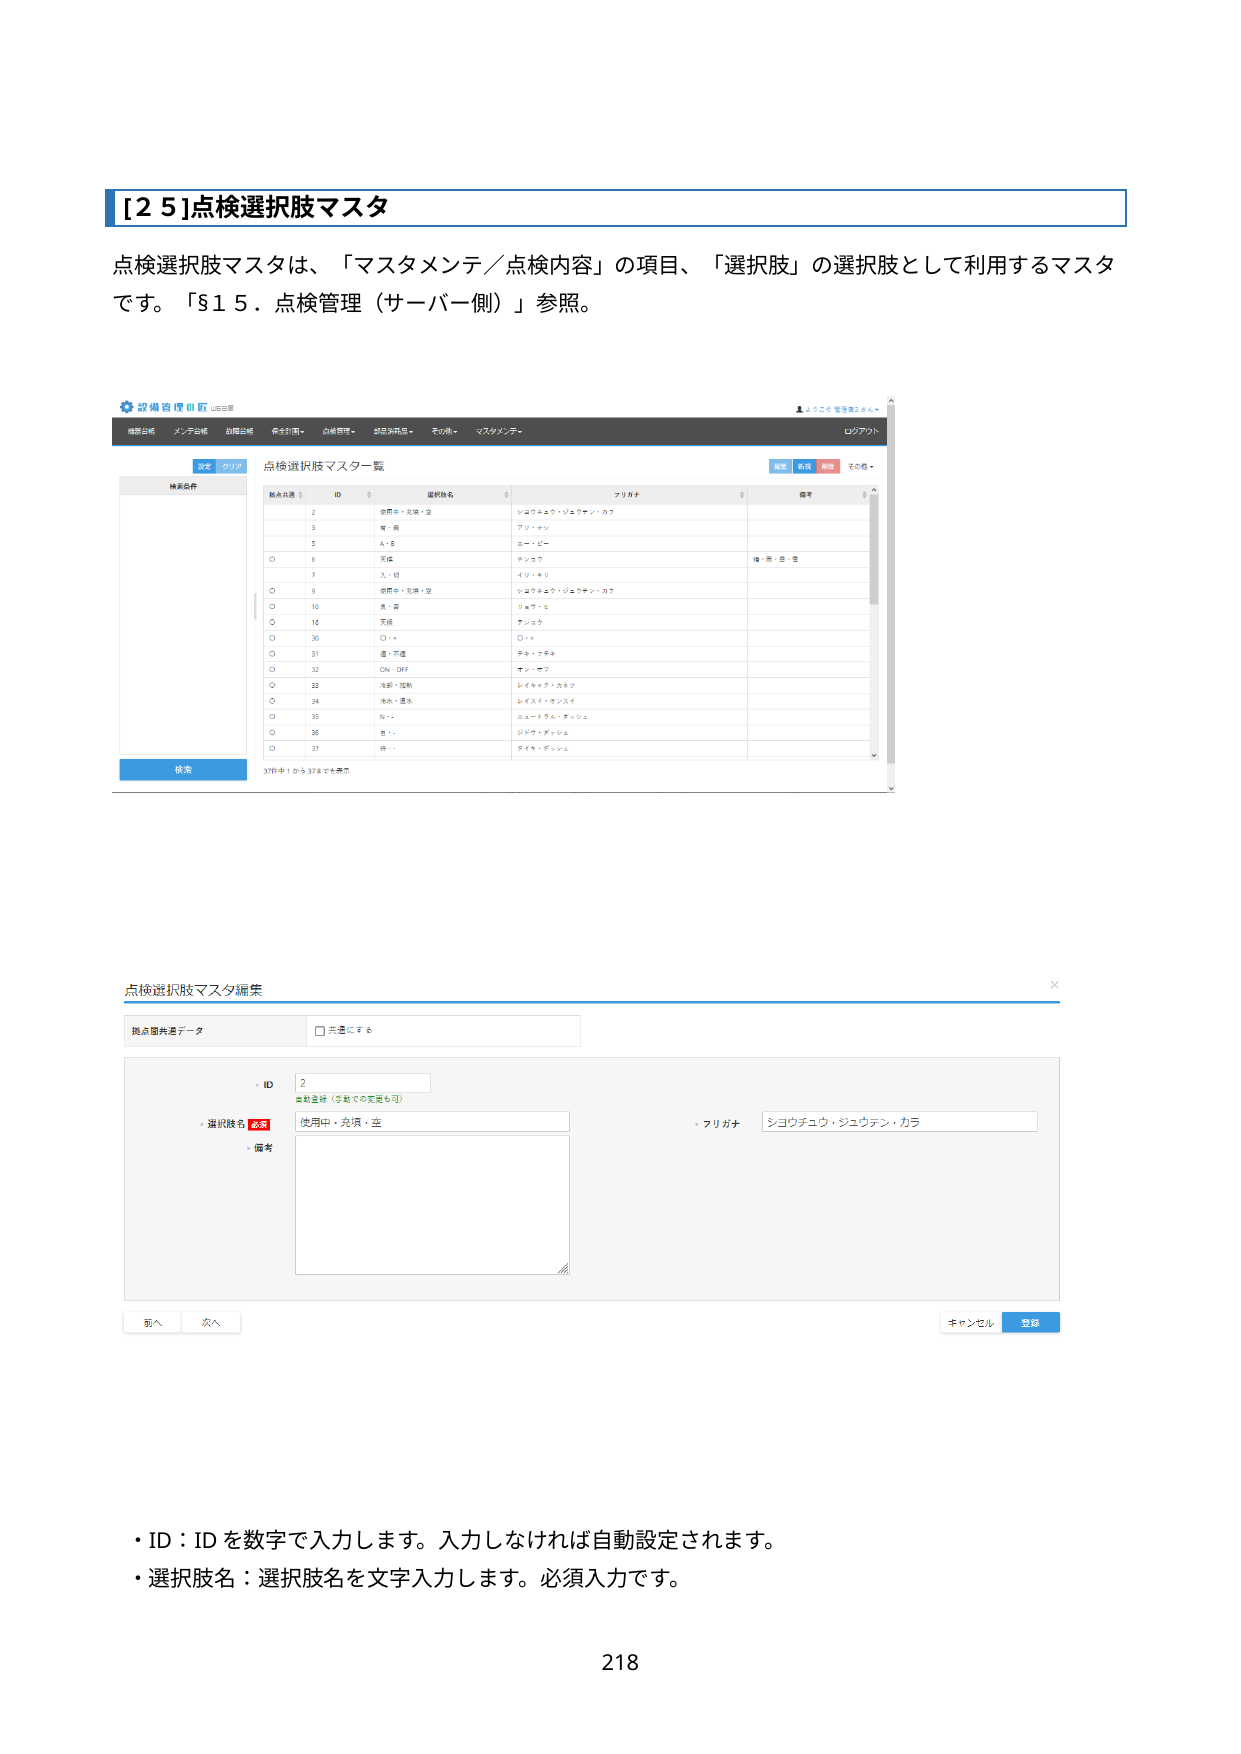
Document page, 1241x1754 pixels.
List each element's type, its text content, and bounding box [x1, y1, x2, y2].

text ・ID：IDを数字で入力します。入力しなければ自動設定されます。 [127, 1521, 1128, 1558]
subtitle [２５]点検選択肢マスタ [115, 191, 1125, 225]
text ・選択肢名：選択肢名を文字入力します。必須入力です。 [127, 1558, 1128, 1596]
picture [112, 969, 1072, 1341]
text 点検選択肢マスタは、「マスタメンテ／点検内容」の項目、「選択肢」の選択肢として利用するマスタです。「§１５．点検管理（サーバー側）」参照。 [112, 246, 1118, 321]
picture [112, 396, 895, 793]
